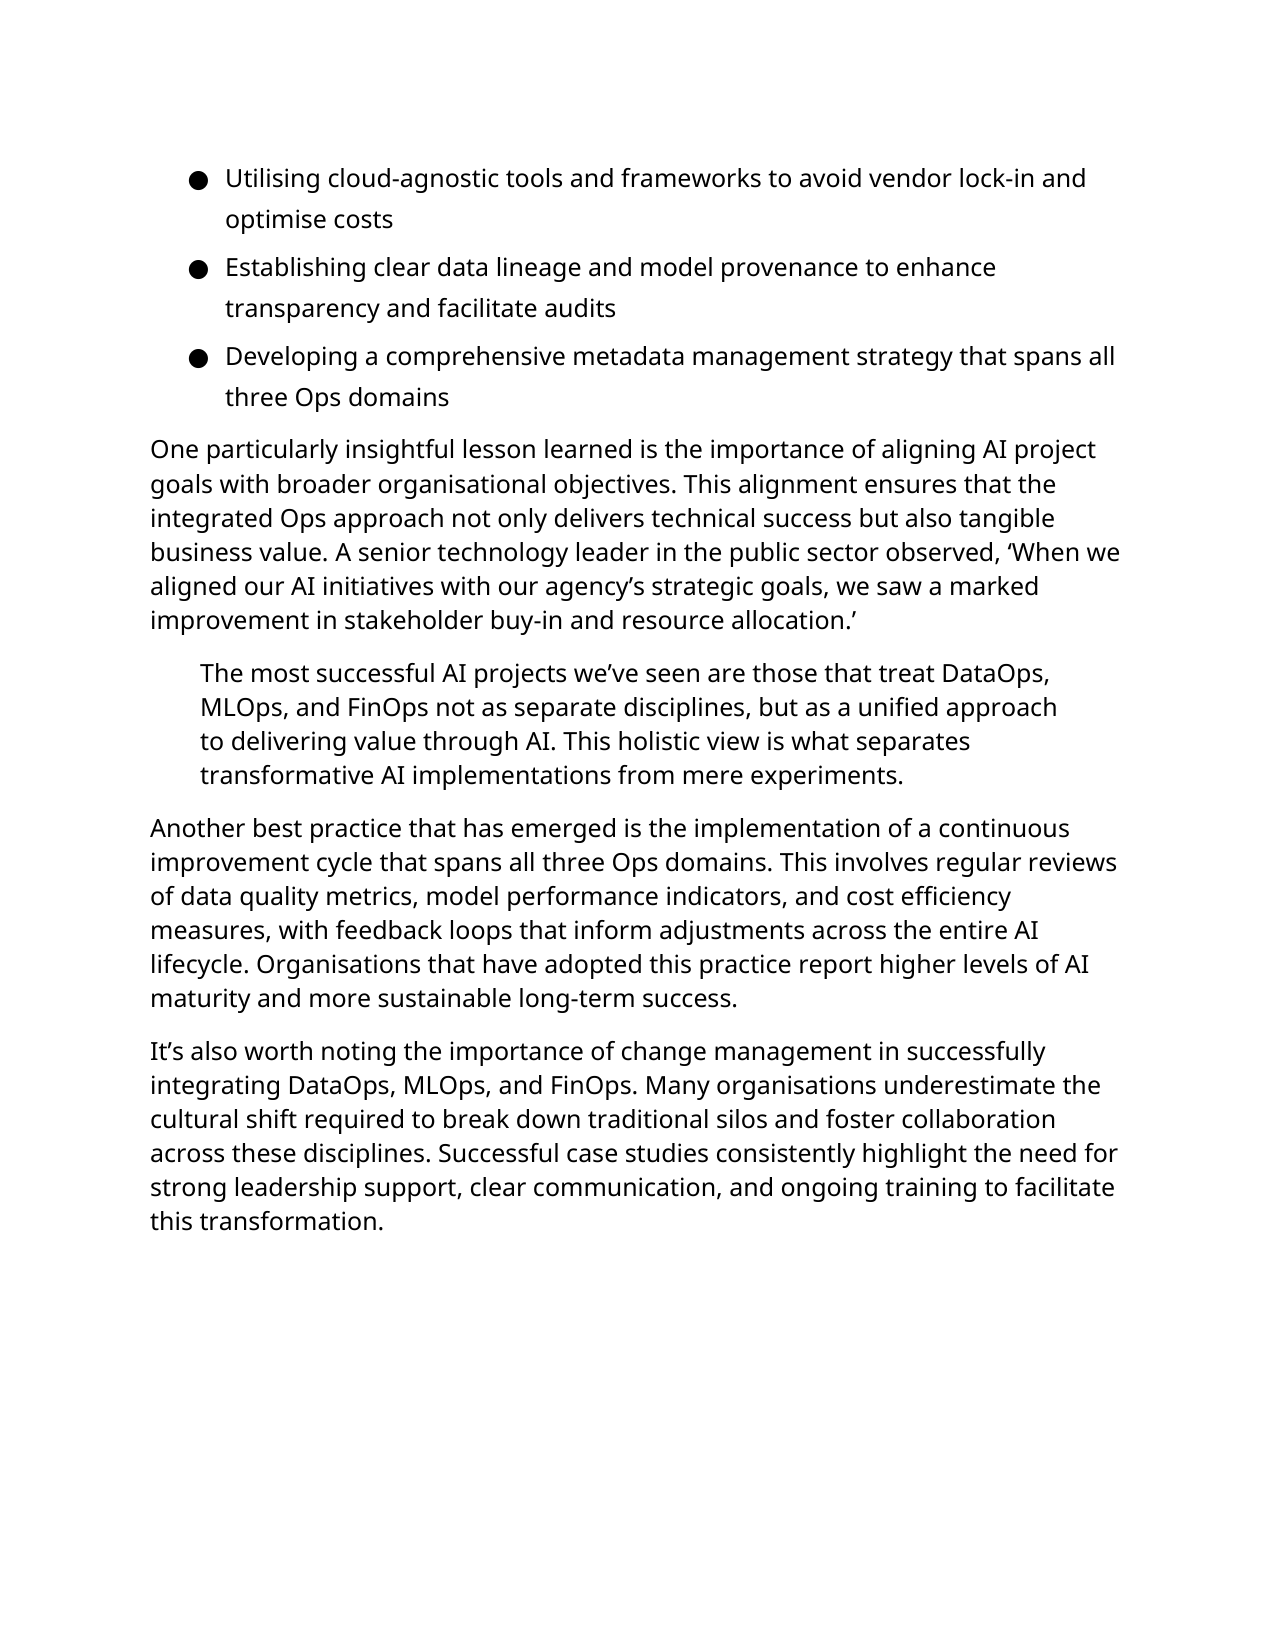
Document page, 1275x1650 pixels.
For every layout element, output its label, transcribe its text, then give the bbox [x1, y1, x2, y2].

text The most successful AI projects we’ve seen are those that treat DataOps, MLOps, and FinOps not as separate disciplines, but as a unified approach to delivering value through AI. This holistic view is what separates transformative AI implementations from mere experiments. [200, 655, 1075, 792]
list Developing a comprehensive metadata management strategy that spans all three Ops domains [187, 328, 1125, 413]
list Utilising cloud-agnostic tools and frameworks to avoid vendor lock-in and optimise costs [187, 150, 1125, 235]
text It’s also worth noting the importance of change management in successfully integrating DataOps, MLOps, and FinOps. Many organisations underestimate the cultural shift required to break down traditional silos and foster collaboration across these disciplines. Successful case studies consistently highlight the need for strong leadership support, clear communication, and ongoing training to facilitate this transformation. [150, 1033, 1125, 1238]
list Establishing clear data lineage and model provenance to enhance transparency and facilitate audits [187, 239, 1125, 324]
text Another best practice that has emerged is the implementation of a continuous improvement cycle that spans all three Ops domains. This involves regular reviews of data quality metrics, model performance indicators, and cost efficiency measures, with feedback loops that inform adjustments across the entire AI lifecycle. Organisations that have adopted this practice report higher levels of AI maturity and more sustainable long-term success. [150, 810, 1125, 1015]
text One particularly insightful lesson learned is the importance of aligning AI project goals with broader organisational objectives. This alignment ensures that the integrated Ops approach not only delivers technical success but also tangible business value. A senior technology leader in the public sector observed, ‘When we aligned our AI initiatives with our agency’s strategic goals, we saw a marked improvement in stakeholder buy-in and resource allocation.’ [150, 432, 1125, 637]
